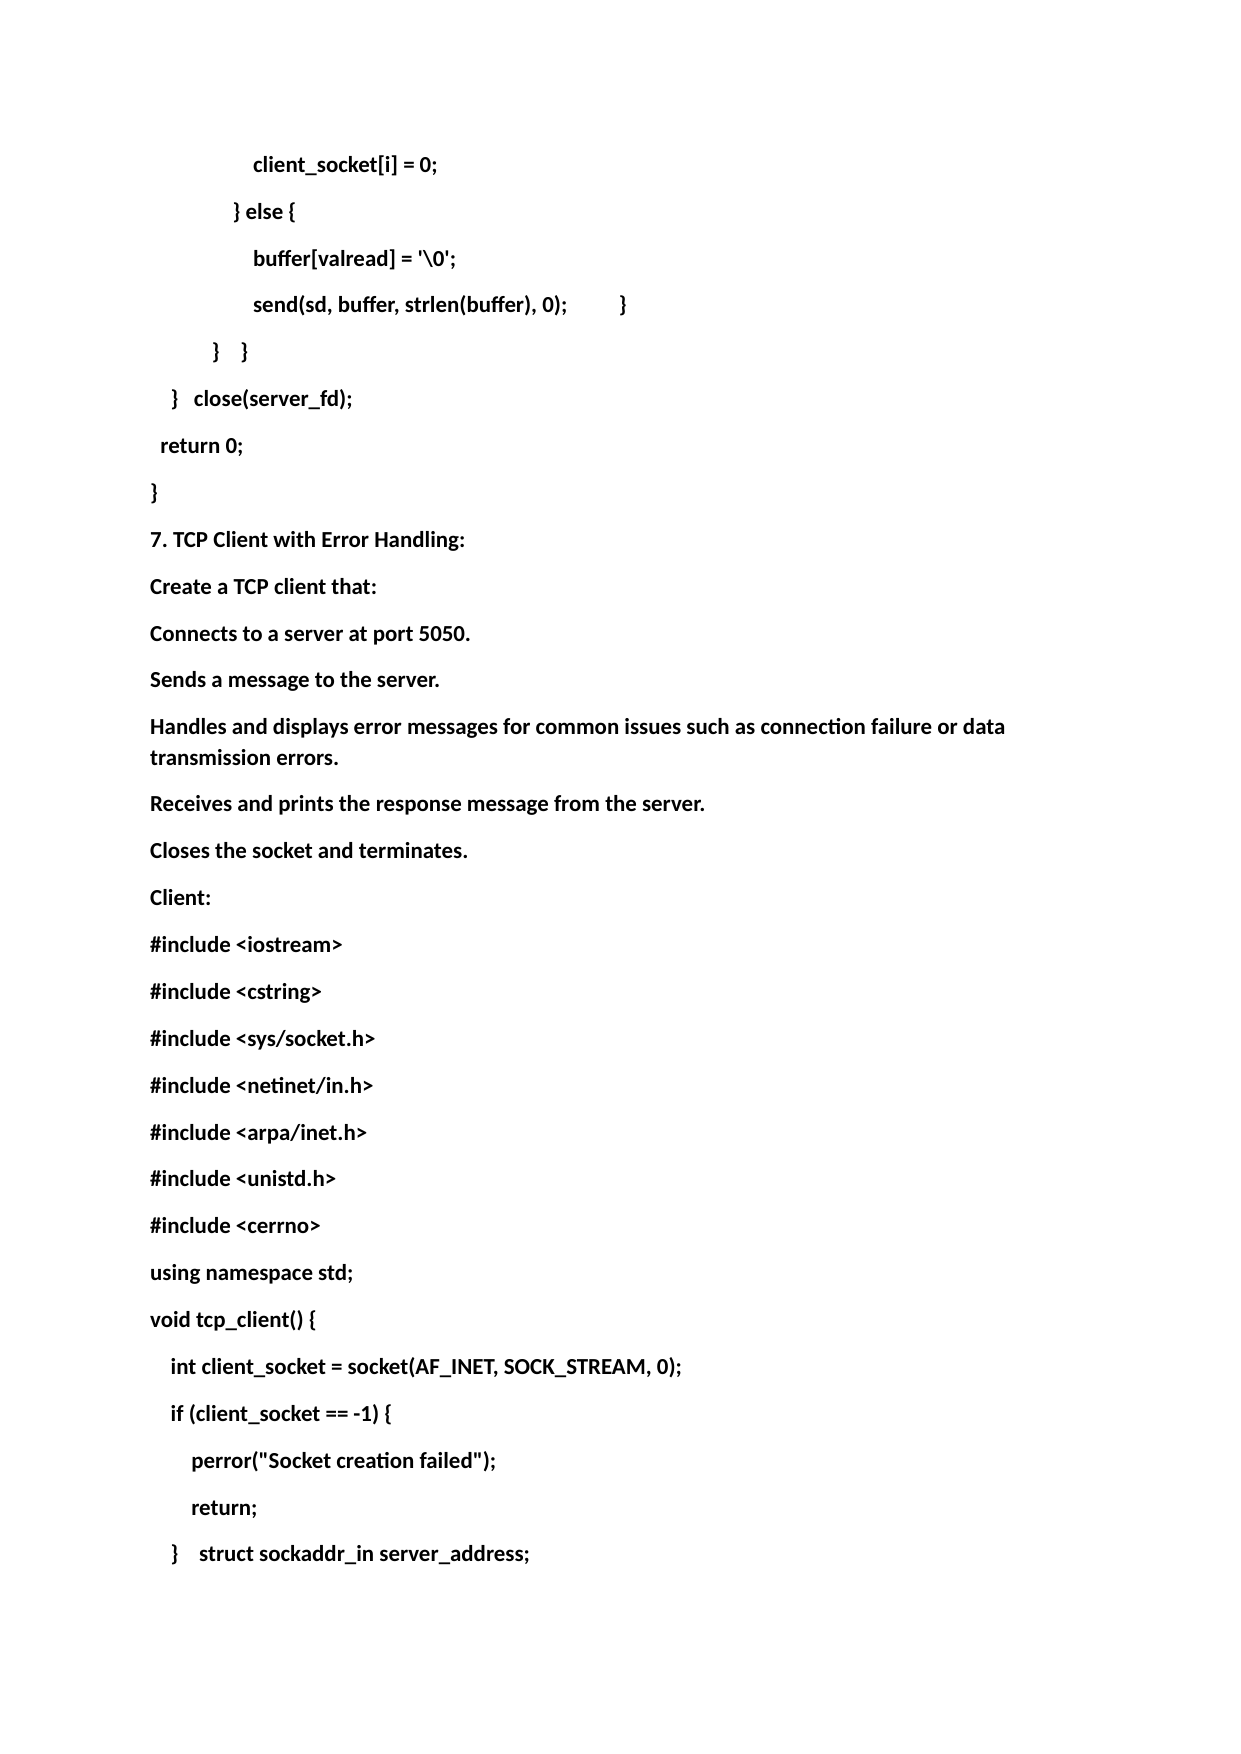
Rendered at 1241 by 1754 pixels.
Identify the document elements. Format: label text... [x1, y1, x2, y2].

text #include <iostream> [150, 930, 1090, 958]
text Receives and prints the response message from the server. [150, 789, 1090, 818]
text return; [150, 1493, 1090, 1521]
text Create a TCP client that: [150, 572, 1090, 600]
text #include <unistd.h> [150, 1164, 1090, 1193]
text Connects to a server at port 5050. [150, 619, 1090, 647]
text client_socket[i] = 0; [150, 150, 1090, 178]
text int client_socket = socket(AF_INET, SOCK_STREAM, 0); [150, 1352, 1090, 1380]
text } else { [150, 197, 1090, 225]
text Closes the socket and terminates. [150, 836, 1090, 864]
text return 0; [150, 431, 1090, 459]
text 7. TCP Client with Error Handling: [150, 525, 1090, 553]
text #include <sys/socket.h> [150, 1024, 1090, 1052]
text Sends a message to the server. [150, 666, 1090, 694]
text } [150, 478, 1090, 506]
text send(sd, buffer, strlen(buffer), 0); } [150, 291, 1090, 319]
text using namespace std; [150, 1258, 1090, 1286]
text void tcp_client() { [150, 1305, 1090, 1333]
text } close(server_fd); [150, 384, 1090, 412]
text } struct sockaddr_in server_address; [150, 1539, 1090, 1568]
text if (client_socket == -1) { [150, 1399, 1090, 1427]
text #include <netinet/in.h> [150, 1071, 1090, 1099]
text #include <arpa/inet.h> [150, 1118, 1090, 1146]
text perror("Socket creation failed"); [150, 1446, 1090, 1474]
text Handles and displays error messages for common issues such as connection failure or data transmission errors. [150, 712, 1090, 771]
text #include <cerrno> [150, 1211, 1090, 1239]
text buffer[valread] = '\0'; [150, 244, 1090, 272]
text Client: [150, 883, 1090, 911]
text } } [150, 337, 1090, 366]
text #include <cstring> [150, 977, 1090, 1005]
